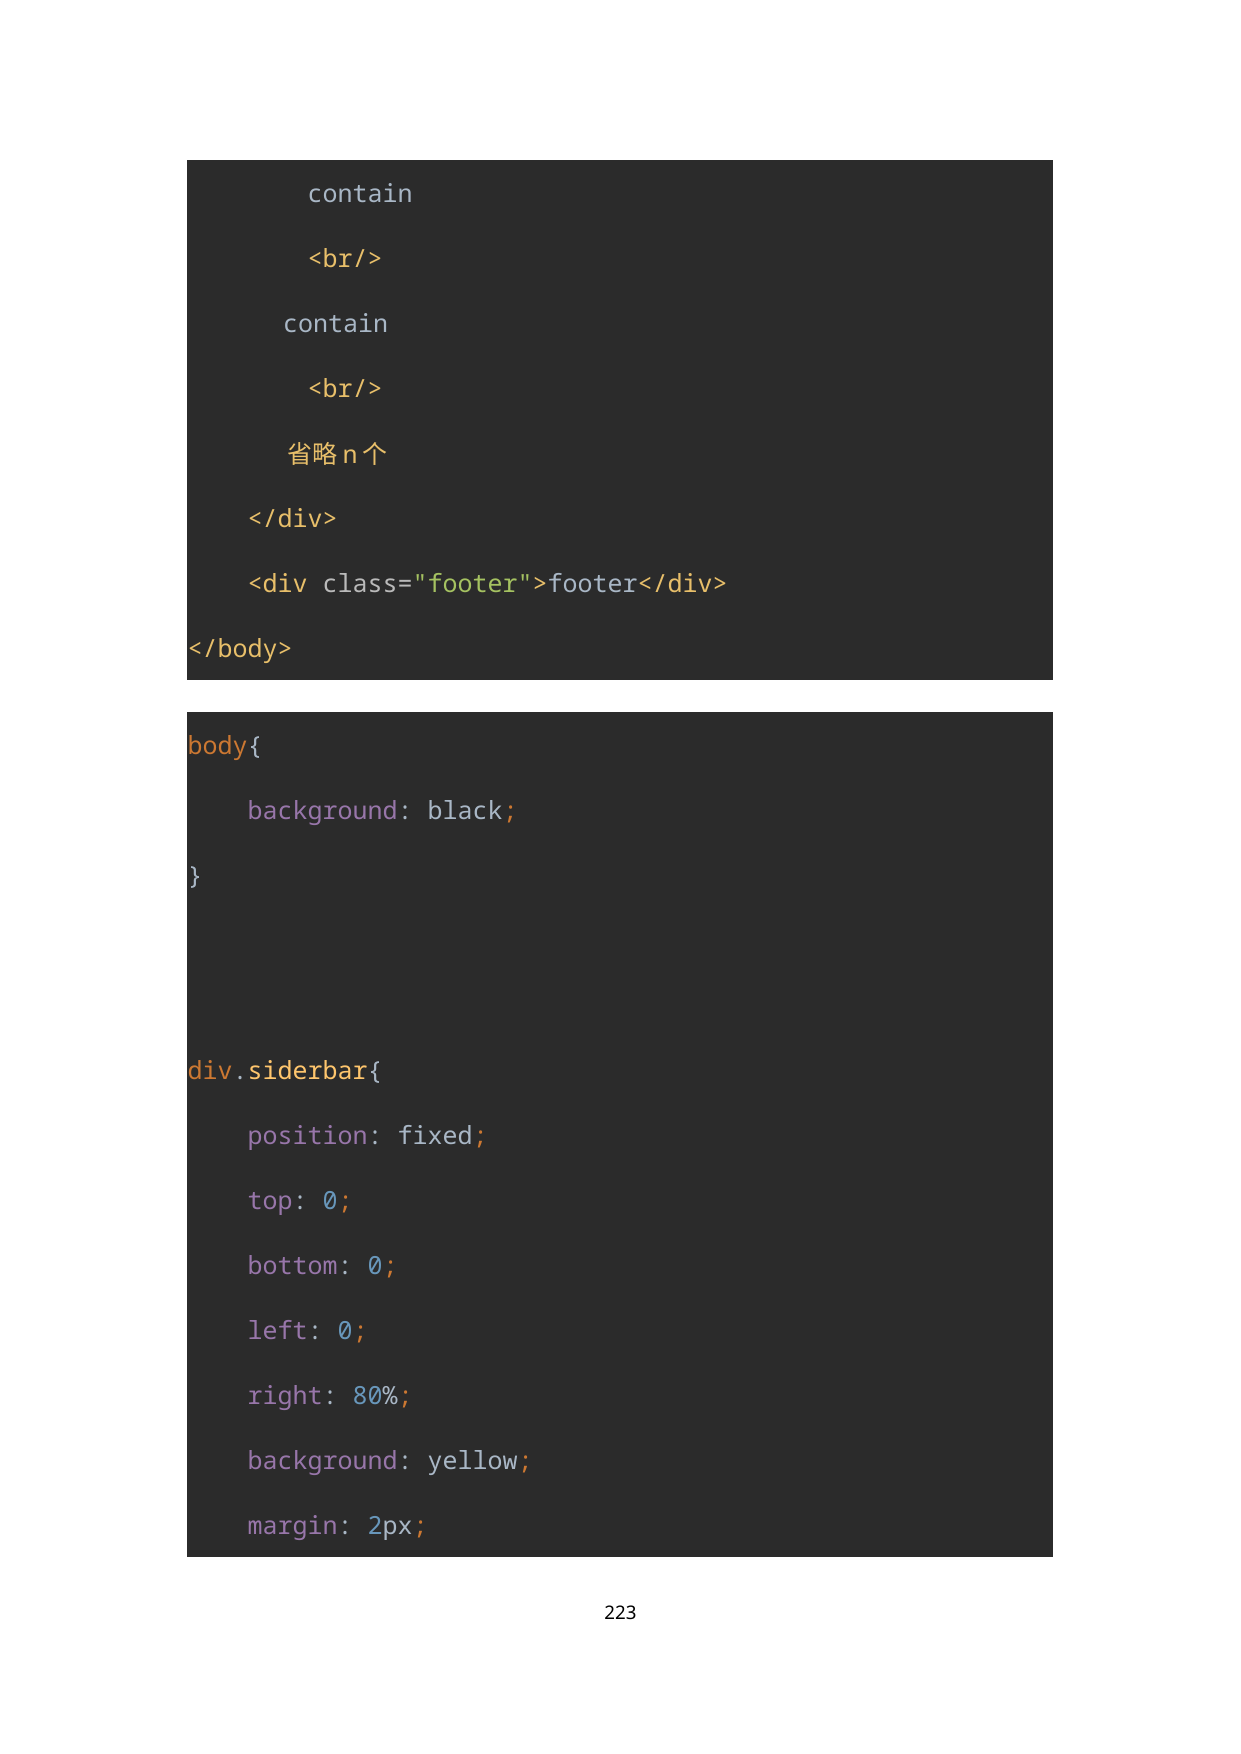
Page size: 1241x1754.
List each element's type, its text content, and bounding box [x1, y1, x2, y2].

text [187, 712, 1053, 1557]
text contain <br/> [187, 290, 1053, 420]
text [187, 160, 1053, 290]
text 省略n个 </div> <div class="footer">footer</div> </body> [187, 420, 1053, 680]
